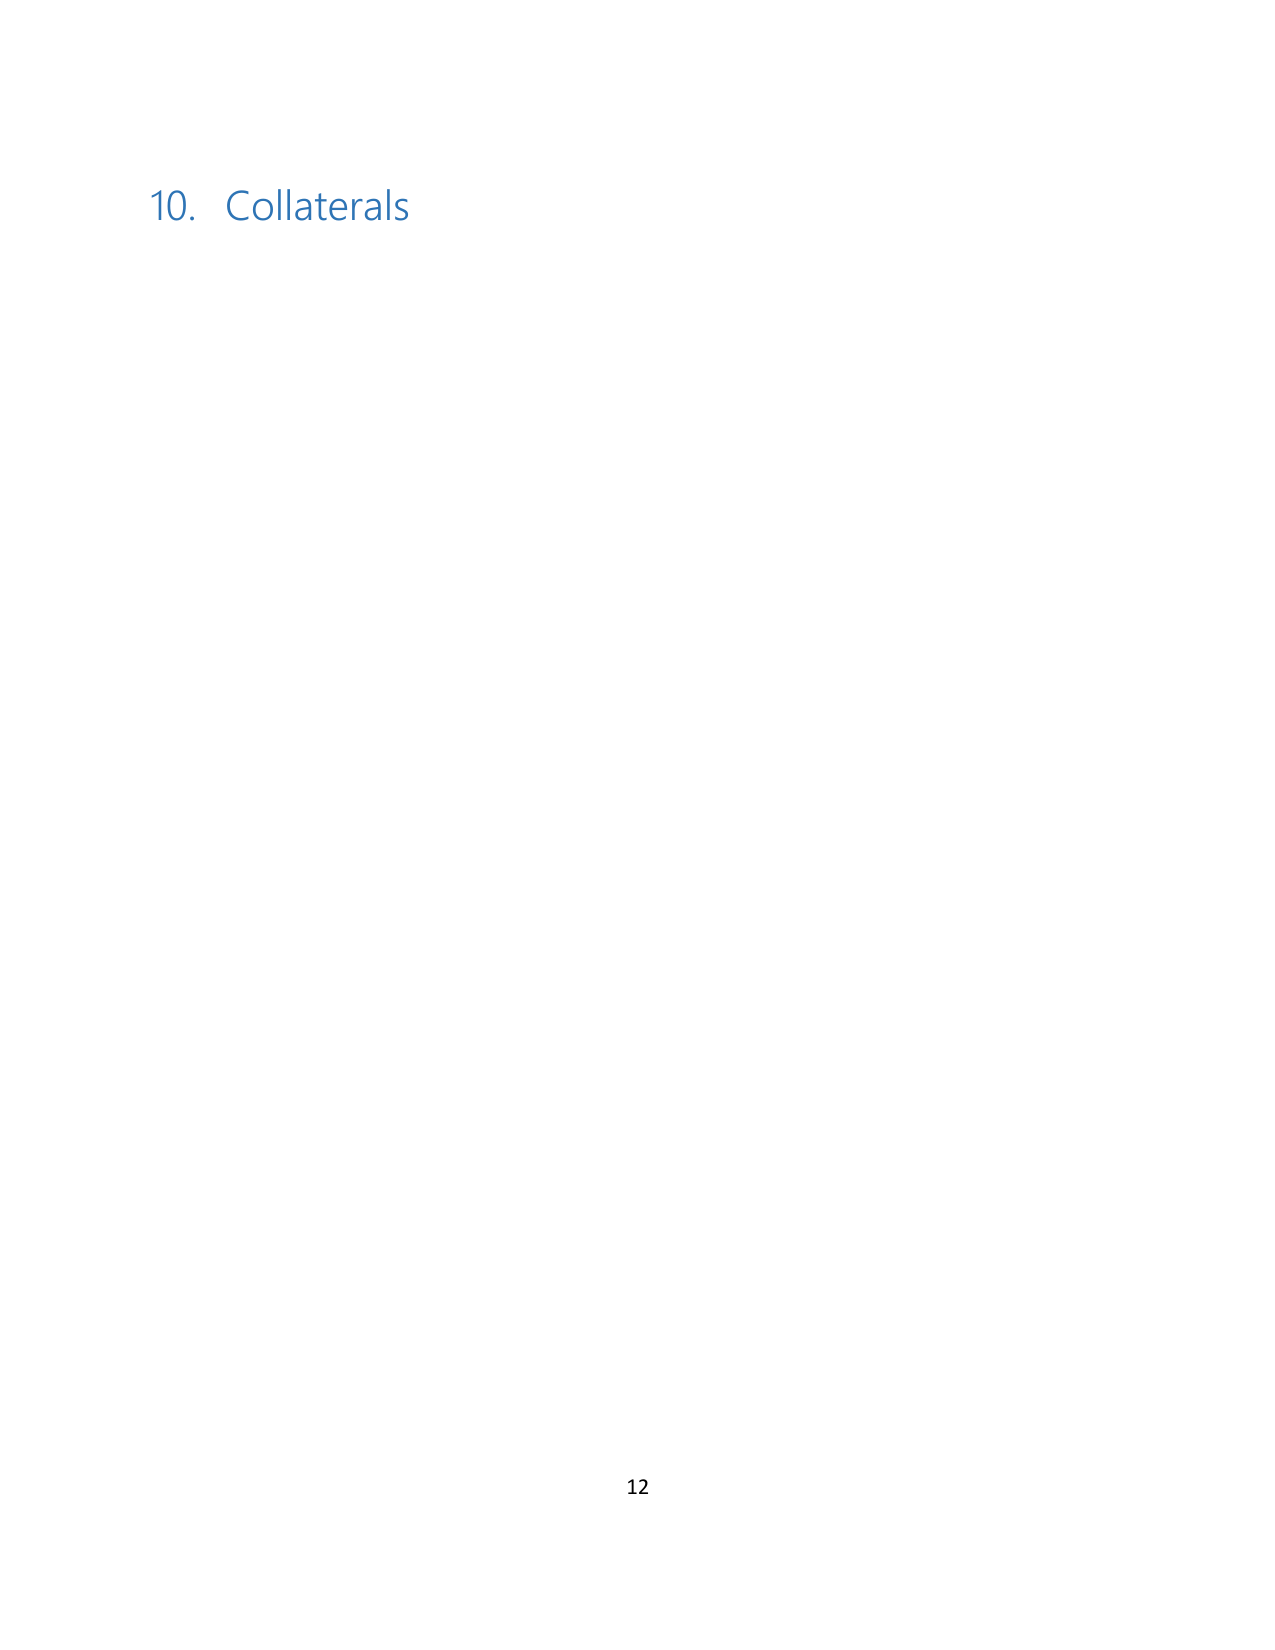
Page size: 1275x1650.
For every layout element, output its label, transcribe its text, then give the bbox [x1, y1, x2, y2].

subtitle Collaterals [150, 175, 1125, 230]
